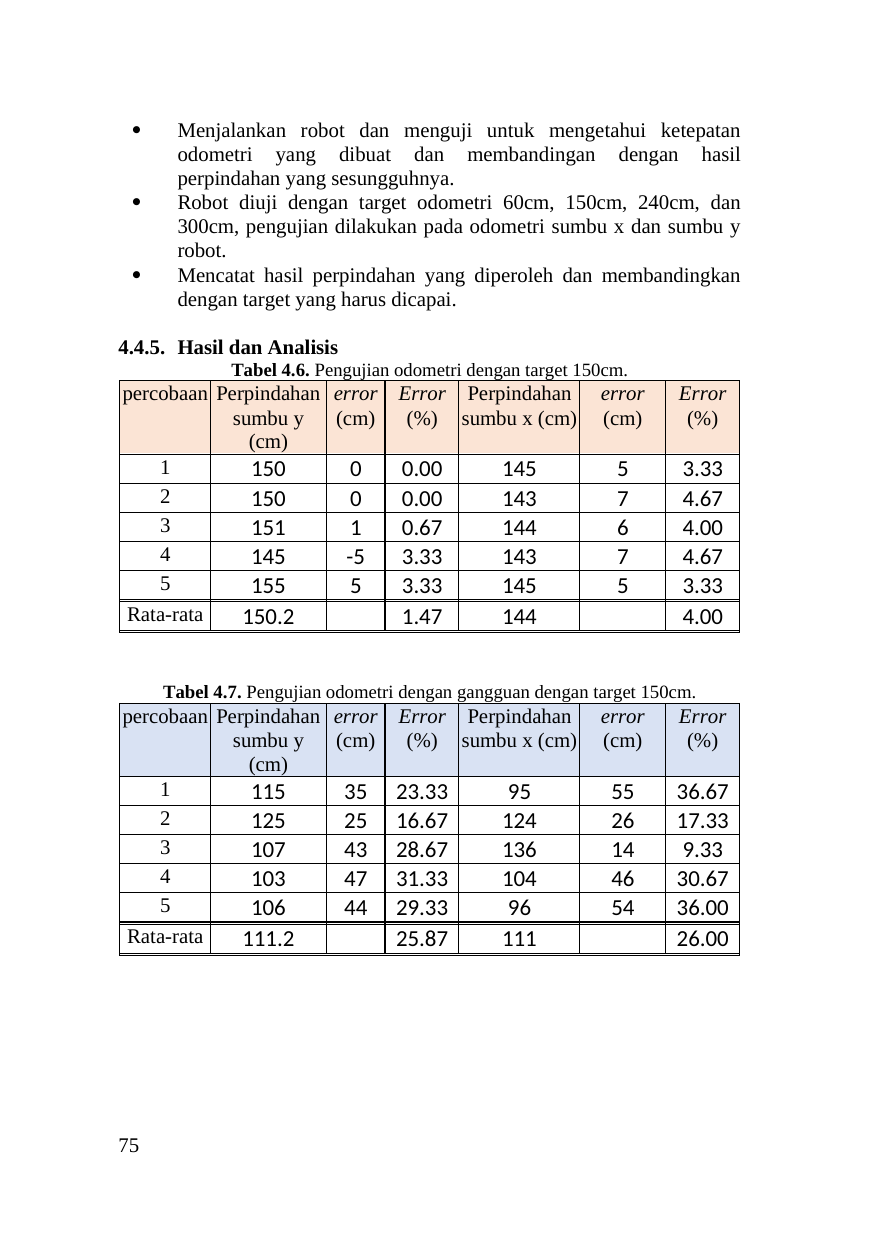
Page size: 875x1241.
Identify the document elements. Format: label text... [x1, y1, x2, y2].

table_cell 7 [580, 484, 665, 512]
table_cell 44 [327, 893, 384, 921]
table_cell 1 [120, 777, 210, 805]
table_cell 46 [580, 864, 665, 892]
table_cell 3 [120, 513, 210, 541]
table_cell [327, 925, 384, 952]
table_cell 5 [327, 571, 384, 599]
table_cell 43 [327, 835, 384, 863]
table_cell 151 [211, 513, 326, 541]
table_cell 145 [459, 571, 579, 599]
table_cell 111.2 [211, 925, 326, 952]
text Tabel 4.7. Pengujian odometri dengan gangguan dengan target 150cm. [118, 681, 741, 703]
table_cell 144 [459, 513, 579, 541]
table_cell Rata-rata [120, 602, 210, 630]
table_cell 4.67 [666, 484, 739, 512]
table_cell 47 [327, 864, 384, 892]
table_cell 4.67 [666, 542, 739, 570]
table_cell 150 [211, 455, 326, 483]
table_cell 1 [120, 455, 210, 483]
table_cell 5 [580, 455, 665, 483]
table_cell 115 [211, 777, 326, 805]
table_cell 144 [459, 602, 579, 630]
table_cell 3.33 [666, 455, 739, 483]
table_header percobaan [120, 704, 210, 776]
table_cell 0.00 [386, 484, 458, 512]
table_cell 95 [459, 777, 579, 805]
table_cell 3.33 [386, 571, 458, 599]
table_cell 0.00 [386, 455, 458, 483]
table_cell 4.00 [666, 513, 739, 541]
table_cell 25 [327, 806, 384, 834]
list Robot diuji dengan target odometri 60cm, 150cm, 240cm, dan 300cm, pengujian dilakukan pada odometri sumbu x dan sumbu y robot. [133, 190, 741, 262]
table_cell 145 [459, 455, 579, 483]
table_cell 124 [459, 806, 579, 834]
table_cell 55 [580, 777, 665, 805]
table_cell 16.67 [386, 806, 458, 834]
table_header error (cm) [327, 381, 384, 453]
table_cell 111 [459, 925, 579, 952]
table_cell Rata-rata [120, 925, 210, 952]
table_cell 106 [211, 893, 326, 921]
table_cell 6 [580, 513, 665, 541]
table_header Perpindahan sumbu y (cm) [211, 704, 326, 776]
table_cell 4 [120, 542, 210, 570]
table_cell 136 [459, 835, 579, 863]
table_cell 14 [580, 835, 665, 863]
table_cell 96 [459, 893, 579, 921]
table_header error (cm) [580, 381, 665, 453]
list Hasil dan Analisis [118, 335, 741, 359]
text Tabel 4.6. Pengujian odometri dengan target 150cm. [118, 359, 741, 380]
table_cell [327, 602, 384, 630]
table_cell 4 [120, 864, 210, 892]
table_header Perpindahan sumbu x (cm) [459, 381, 579, 453]
table_cell 5 [580, 571, 665, 599]
table_cell 3.33 [386, 542, 458, 570]
table_cell 28.67 [386, 835, 458, 863]
table_header percobaan [120, 381, 210, 453]
table_header Error (%) [386, 381, 458, 453]
table_cell 35 [327, 777, 384, 805]
table_cell 31.33 [386, 864, 458, 892]
table_cell 125 [211, 806, 326, 834]
table_cell [580, 602, 665, 630]
table_cell 2 [120, 484, 210, 512]
table_cell 107 [211, 835, 326, 863]
table_cell 26 [580, 806, 665, 834]
table_cell 7 [580, 542, 665, 570]
table_cell 5 [120, 893, 210, 921]
table_cell 25.87 [386, 925, 458, 952]
list Menjalankan robot dan menguji untuk mengetahui ketepatan odometri yang dibuat dan membandingan dengan hasil perpindahan yang sesungguhnya. [133, 118, 741, 190]
table_cell 145 [211, 542, 326, 570]
table_cell 3 [120, 835, 210, 863]
list Mencatat hasil perpindahan yang diperoleh dan membandingkan dengan target yang harus dicapai. [133, 262, 741, 311]
table_cell 29.33 [386, 893, 458, 921]
table_cell 54 [580, 893, 665, 921]
table_cell 17.33 [666, 806, 739, 834]
table_cell 155 [211, 571, 326, 599]
table_header Error (%) [666, 381, 739, 453]
table_header Error (%) [666, 704, 739, 776]
table_cell 0 [327, 484, 384, 512]
table_cell 9.33 [666, 835, 739, 863]
table_cell 143 [459, 542, 579, 570]
table_cell 0 [327, 455, 384, 483]
table_cell 104 [459, 864, 579, 892]
table_cell 150.2 [211, 602, 326, 630]
table_header Error (%) [386, 704, 458, 776]
table_cell 23.33 [386, 777, 458, 805]
table_cell 1 [327, 513, 384, 541]
table_cell 150 [211, 484, 326, 512]
table_cell 30.67 [666, 864, 739, 892]
table_header error (cm) [327, 704, 384, 776]
table_header Perpindahan sumbu x (cm) [459, 704, 579, 776]
table_cell 143 [459, 484, 579, 512]
table_cell 2 [120, 806, 210, 834]
table_header error (cm) [580, 704, 665, 776]
table_cell 103 [211, 864, 326, 892]
table_cell [580, 925, 665, 952]
table_cell 5 [120, 571, 210, 599]
table_cell 4.00 [666, 602, 739, 630]
table_cell -5 [327, 542, 384, 570]
table_cell 26.00 [666, 925, 739, 952]
table_cell 36.67 [666, 777, 739, 805]
table_cell 3.33 [666, 571, 739, 599]
table_header Perpindahan sumbu y (cm) [211, 381, 326, 453]
table_cell 36.00 [666, 893, 739, 921]
table_cell 0.67 [386, 513, 458, 541]
table_cell 1.47 [386, 602, 458, 630]
